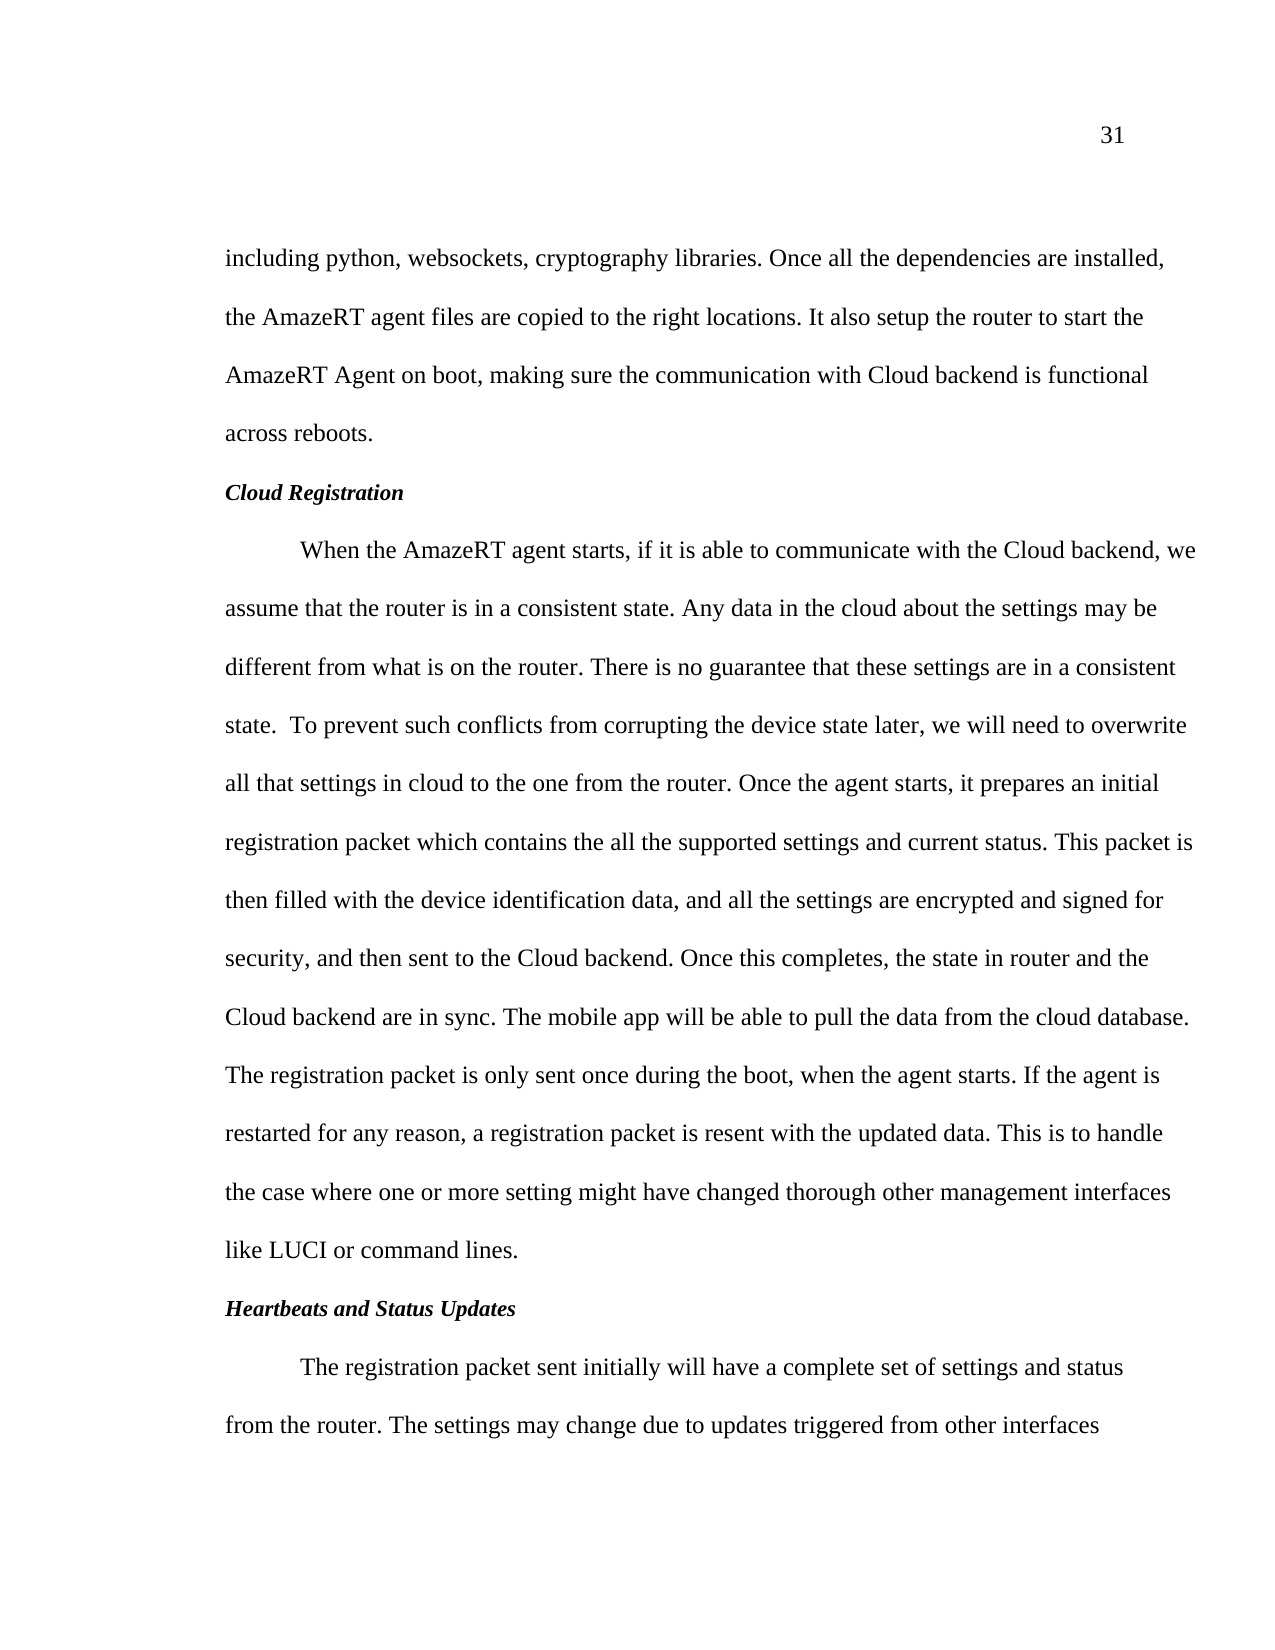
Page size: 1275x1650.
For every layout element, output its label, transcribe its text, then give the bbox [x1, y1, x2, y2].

subtitle Cloud Registration [225, 453, 1125, 512]
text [225, 1328, 1125, 1445]
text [225, 220, 1200, 453]
subtitle Heartbeats and Status Updates [225, 1270, 1125, 1328]
text When the AmazeRT agent starts, if it is able to communicate with the Cloud backend, we assume that the router is in a consistent state. Any data in the cloud about the settings may be different from what is on the router. There is no guarantee that these settings are in a consistent state. To prevent such conflicts from corrupting the device state later, we will need to overwrite all that settings in cloud to the one from the router. Once the agent starts, it prepares an initial registration packet which contains the all the supported settings and current status. This packet is then filled with the device identification data, and all the settings are encrypted and signed for security, and then sent to the Cloud backend. Once this completes, the state in router and the Cloud backend are in sync. The mobile app will be able to pull the data from the cloud database. The registration packet is only sent once during the boot, when the agent starts. If the agent is restarted for any reason, a registration packet is resent with the updated data. This is to handle the case where one or more setting might have changed thorough other management interfaces like LUCI or command lines. [225, 512, 1200, 1270]
